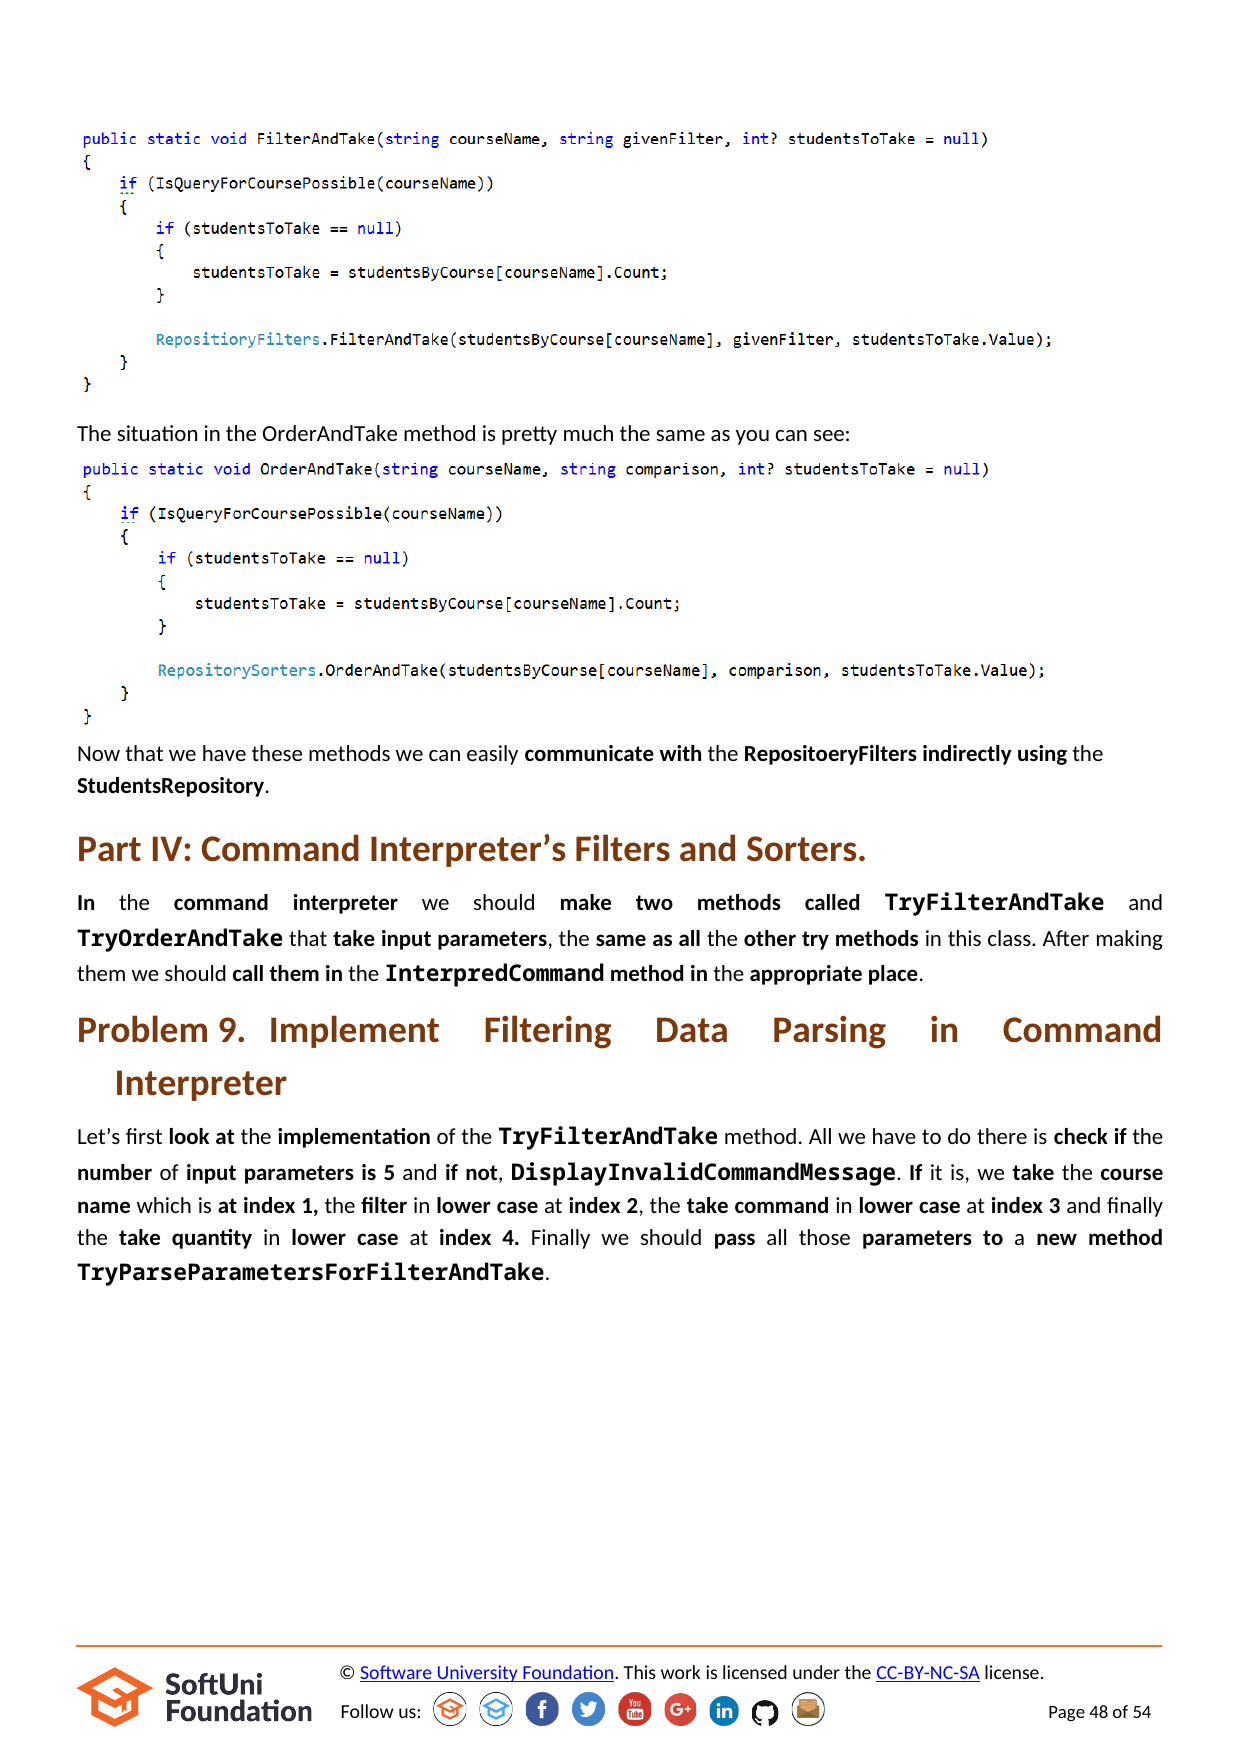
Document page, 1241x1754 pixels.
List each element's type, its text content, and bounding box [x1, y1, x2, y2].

picture [618, 1692, 652, 1726]
picture [791, 1692, 825, 1726]
subtitle Part IV: Command Interpreter’s Filters and Sorters. [77, 824, 1163, 870]
picture [76, 127, 1052, 403]
picture [479, 1692, 513, 1726]
picture [730, 1717, 739, 1726]
picture [709, 1717, 718, 1726]
picture [572, 1692, 605, 1726]
text In the command interpreter we should make two methods called TryFilterAndTake and TryOrderAndTake that take input parameters, the same as all the other try methods in this class. After making them we should call them in the InterpredCommand method in the appropriate place. [77, 886, 1163, 989]
picture [76, 1667, 312, 1727]
picture [76, 463, 1052, 736]
picture [433, 1692, 467, 1726]
picture [525, 1692, 559, 1726]
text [77, 1119, 1163, 1287]
picture [730, 1696, 739, 1705]
picture [709, 1696, 718, 1705]
picture [664, 1693, 697, 1726]
picture [752, 1700, 779, 1726]
picture [723, 1708, 732, 1717]
subtitle Implement Filtering Data Parsing in Command Interpreter [77, 1006, 1163, 1104]
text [77, 95, 1163, 403]
text The situation in the OrderAndTake method is pretty much the same as you can see: [77, 419, 1163, 447]
